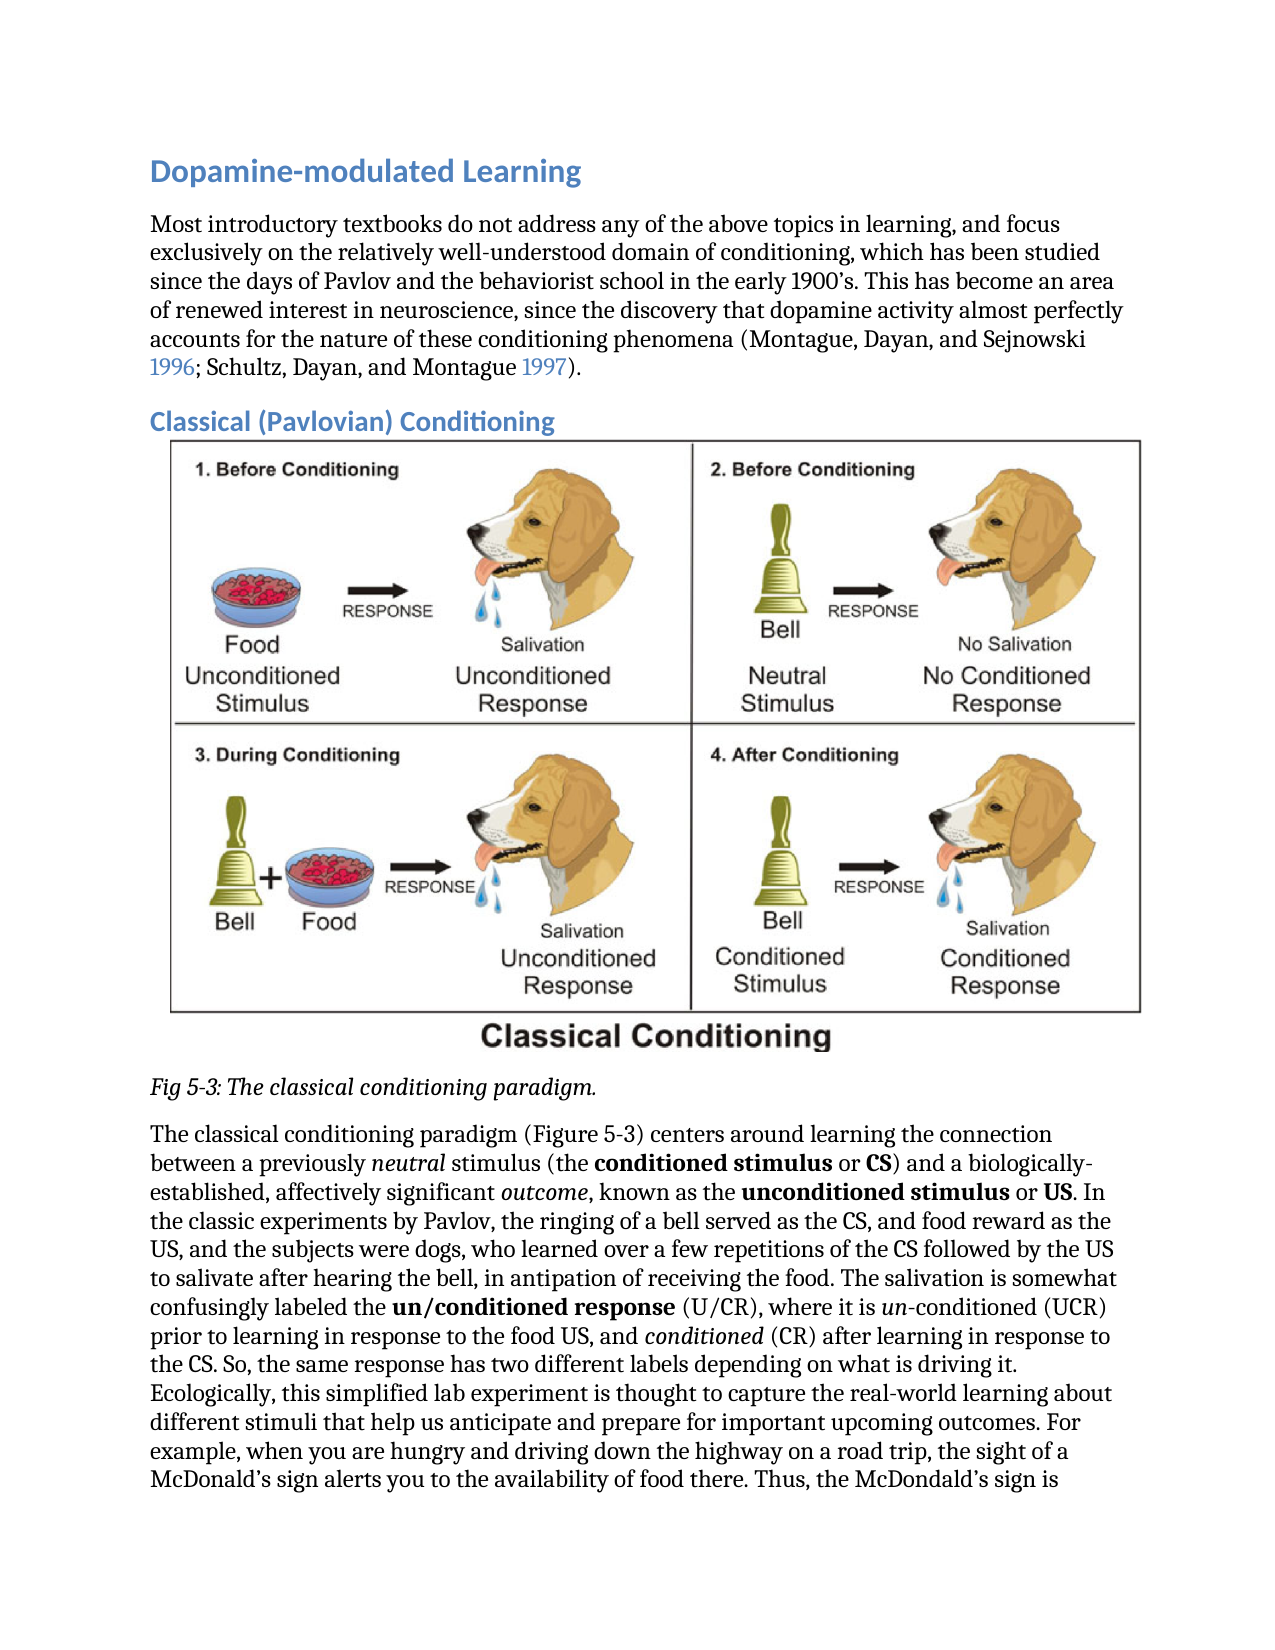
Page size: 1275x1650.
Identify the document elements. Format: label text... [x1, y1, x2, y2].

picture [168, 438, 1144, 1052]
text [150, 1120, 1125, 1494]
text Most introductory textbooks do not address any of the above topics in learning, and focus exclusively on the relatively well-understood domain of conditioning, which has been studied since the days of Pavlov and the behaviorist school in the early 1900’s. This has become an area of renewed interest in neuroscience, since the discovery that dopamine activity almost perfectly accounts for the nature of these conditioning phenomena (Montague, Dayan, and Sejnowski 1996; Schultz, Dayan, and Montague 1997). [150, 209, 1125, 382]
text Fig 5-3: The classical conditioning paradigm. [150, 1073, 1125, 1102]
subtitle Classical (Pavlovian) Conditioning [150, 403, 1125, 438]
subtitle Dopamine-modulated Learning [150, 150, 1125, 191]
